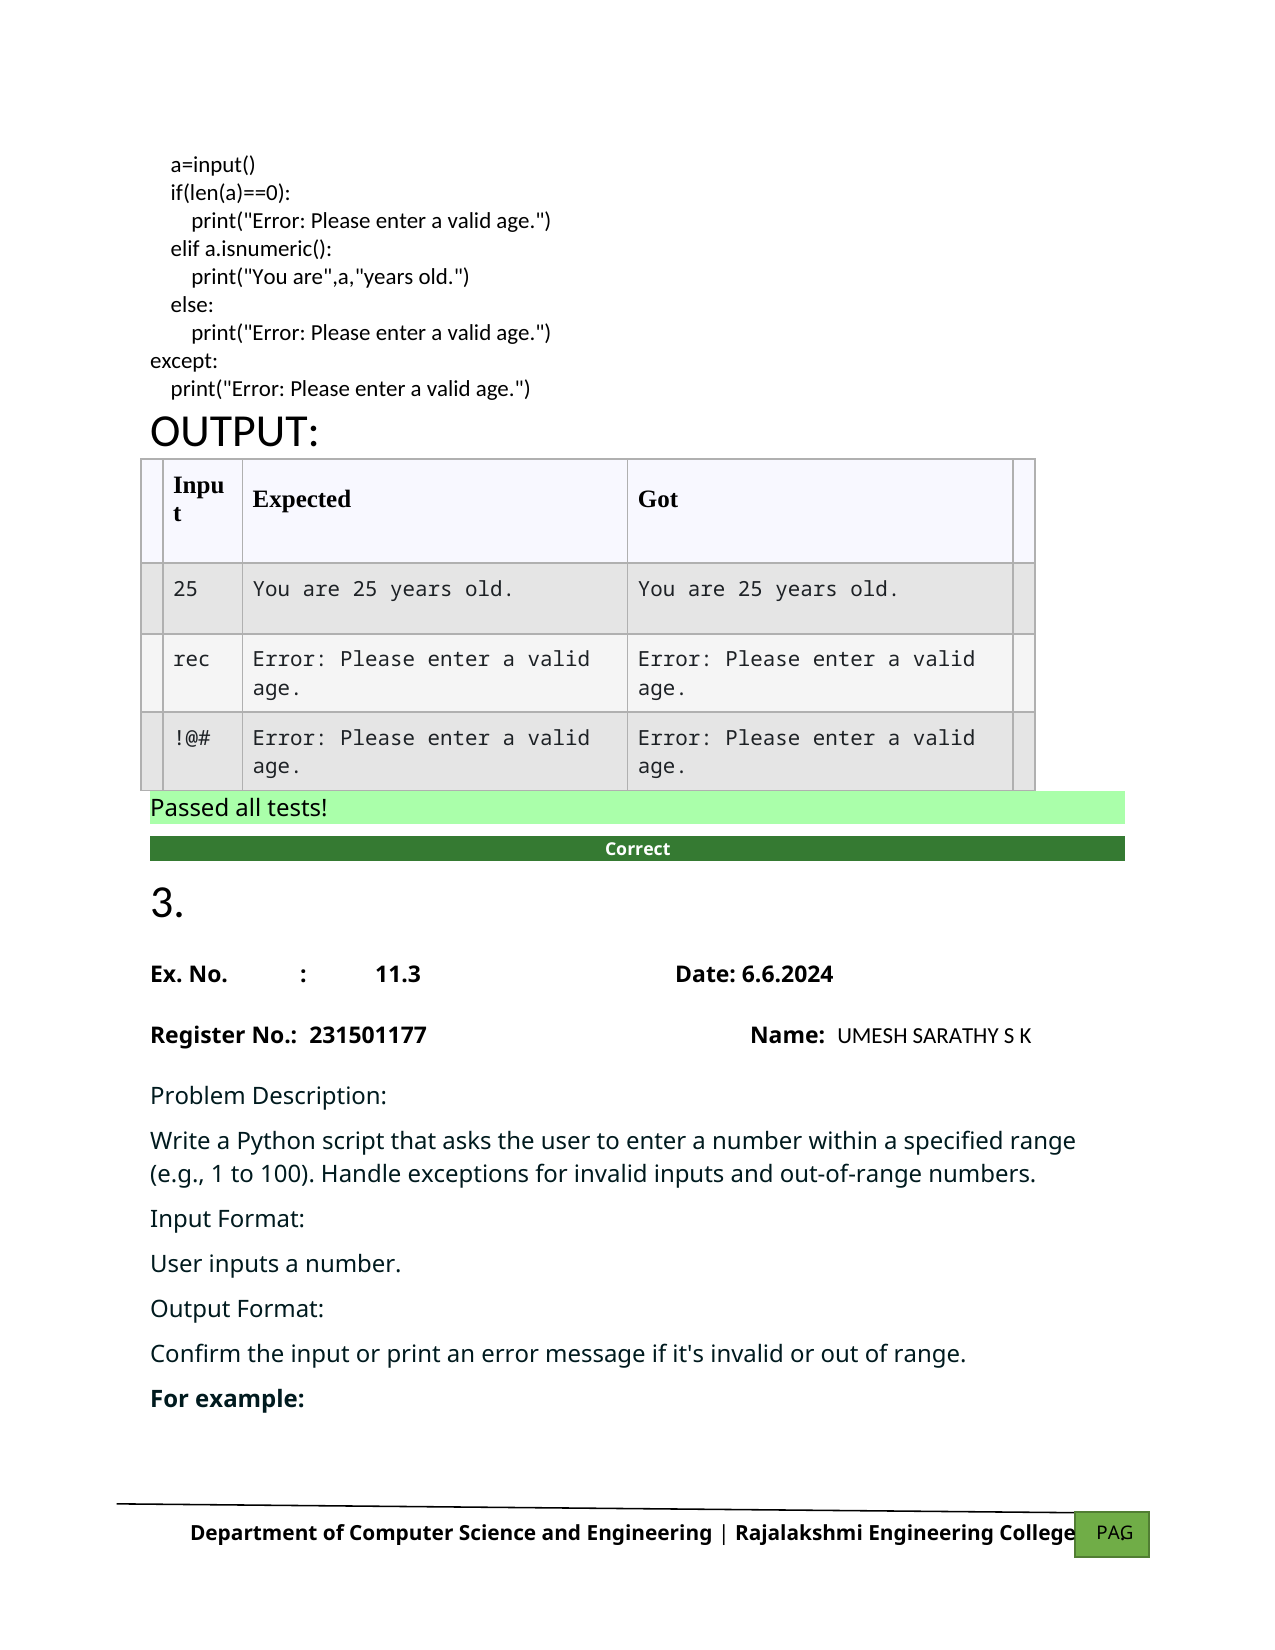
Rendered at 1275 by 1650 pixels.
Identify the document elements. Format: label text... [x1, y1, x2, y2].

text OUTPUT: [150, 402, 1125, 458]
text Problem Description: [150, 1079, 1125, 1112]
text Passed all tests! [150, 791, 1125, 824]
text For example: [150, 1382, 1125, 1415]
text elif a.isnumeric(): [150, 234, 1125, 262]
text except: [150, 346, 1125, 374]
text Confirm the input or print an error message if it's invalid or out of range. [150, 1337, 1125, 1370]
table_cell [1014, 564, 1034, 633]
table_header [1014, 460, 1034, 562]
text if(len(a)==0): [150, 178, 1125, 206]
text a=input() [150, 150, 1125, 178]
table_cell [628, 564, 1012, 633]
text Output Format: [150, 1292, 1125, 1324]
text Register No.: 231501177 Name: UMESH SARATHY S K [150, 1018, 1125, 1050]
text else: [150, 290, 1125, 318]
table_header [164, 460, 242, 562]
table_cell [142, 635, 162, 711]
text print("Error: Please enter a valid age.") [150, 318, 1125, 346]
text User inputs a number. [150, 1247, 1125, 1279]
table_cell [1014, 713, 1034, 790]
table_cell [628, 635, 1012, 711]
text Input Format: [150, 1202, 1125, 1234]
text Ex. No. : 11.3 Date: 6.6.2024 [150, 958, 1125, 989]
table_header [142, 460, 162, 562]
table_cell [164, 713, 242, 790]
text Write a Python script that asks the user to enter a number within a specified range (e.g., 1 to 100). Handle exceptions for invalid inputs and out-of-range numbers. [150, 1124, 1125, 1189]
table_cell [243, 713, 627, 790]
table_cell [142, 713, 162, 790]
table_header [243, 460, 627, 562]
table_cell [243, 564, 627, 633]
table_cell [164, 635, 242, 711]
text print("You are",a,"years old.") [150, 262, 1125, 290]
text 3. [150, 873, 1125, 929]
text print("Error: Please enter a valid age.") [150, 206, 1125, 234]
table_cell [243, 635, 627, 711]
text Correct [150, 836, 1125, 861]
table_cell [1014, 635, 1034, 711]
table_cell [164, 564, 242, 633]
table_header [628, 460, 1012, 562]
text print("Error: Please enter a valid age.") [150, 374, 1125, 402]
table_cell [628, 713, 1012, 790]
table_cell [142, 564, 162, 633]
